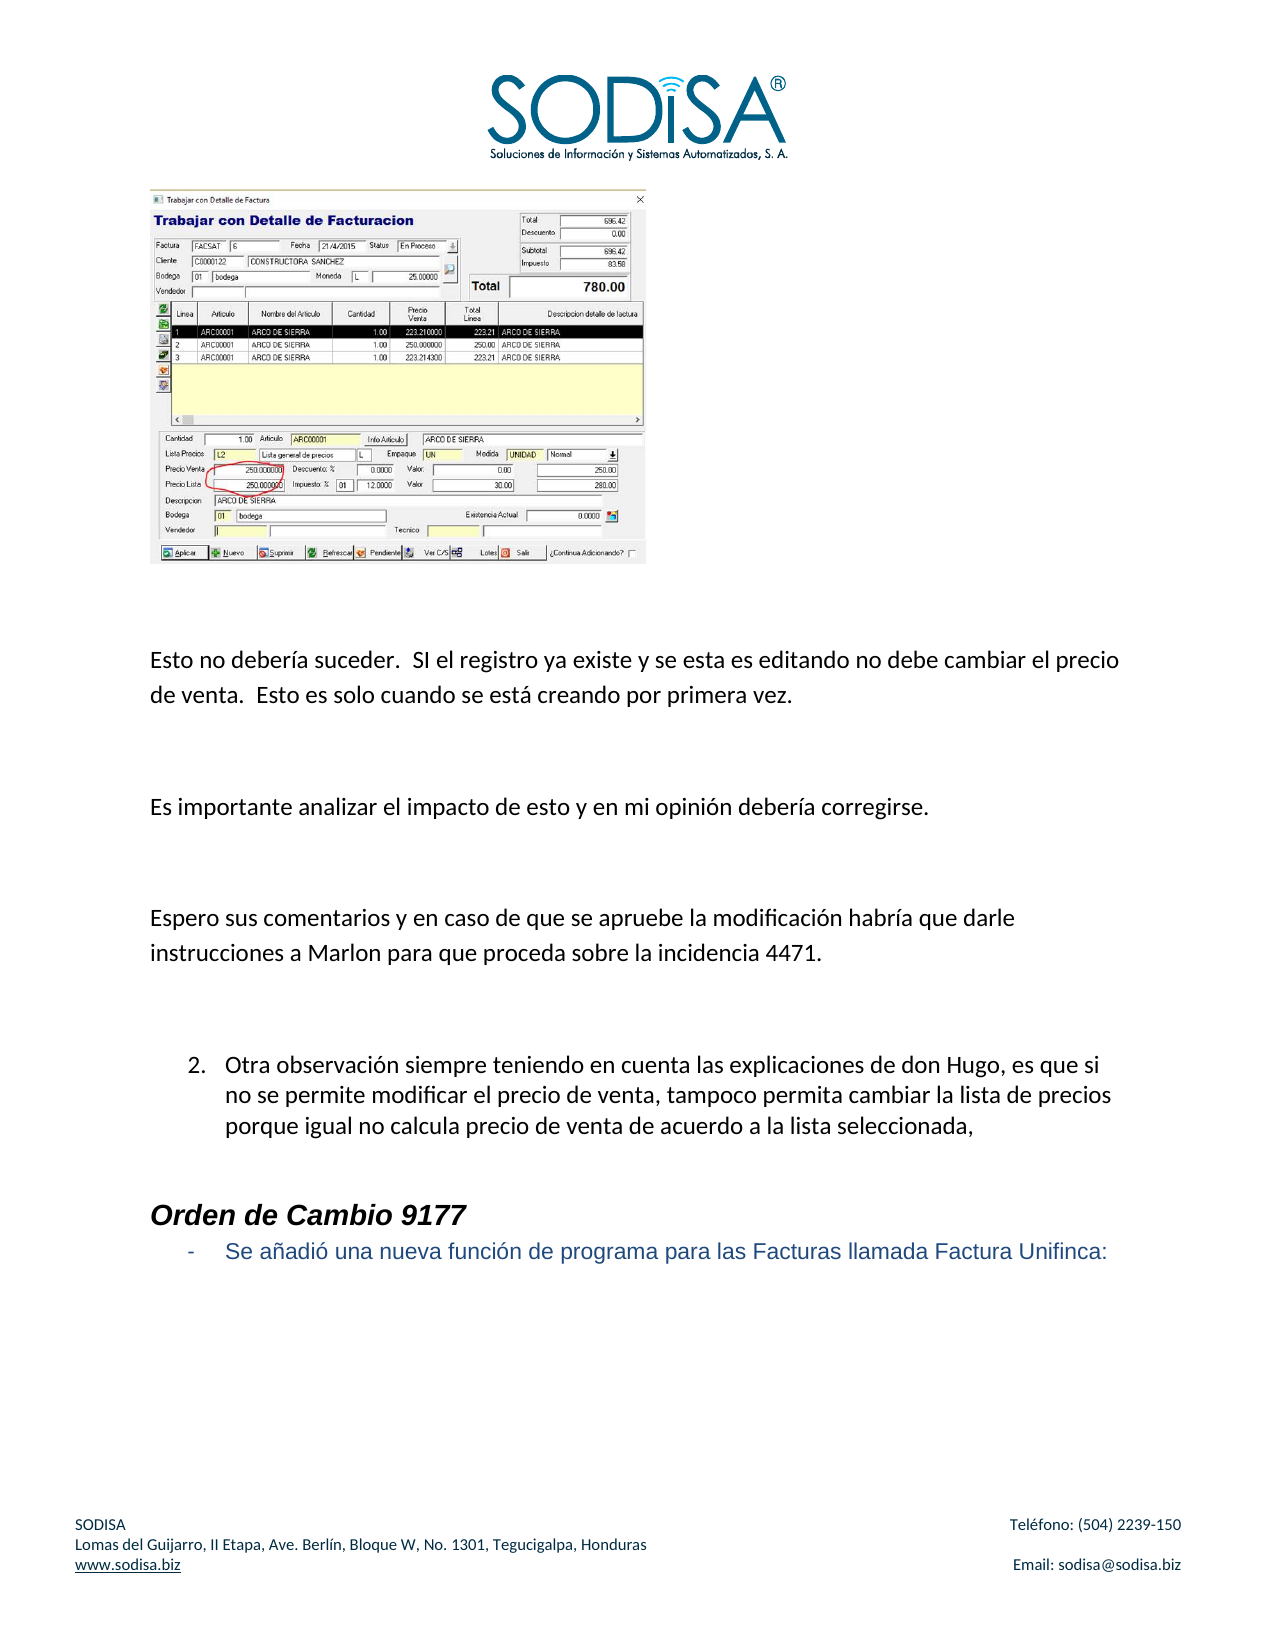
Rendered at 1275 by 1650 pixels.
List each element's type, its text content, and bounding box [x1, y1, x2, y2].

subtitle Orden de Cambio 9177 [150, 1198, 1125, 1231]
text Espero sus comentarios y en caso de que se apruebe la modificación habría que darle instrucciones a Marlon para que proceda sobre la incidencia 4471. [150, 902, 1125, 968]
text Esto no debería suceder. SI el registro ya existe y se esta es editando no debe cambiar el precio de venta. Esto es solo cuando se está creando por primera vez. [150, 644, 1125, 709]
list Otra observación siempre teniendo en cuenta las explicaciones de don Hugo, es que si no se permite modificar el precio de venta, tampoco permita cambiar la lista de precios porque igual no calcula precio de venta de acuerdo a la lista seleccionada, [187, 1049, 1125, 1141]
text Es importante analizar el impacto de esto y en mi opinión debería corregirse. [150, 791, 1125, 821]
list Se añadió una nueva función de programa para las Facturas llamada Factura Unifinca: [187, 1237, 1125, 1266]
picture [150, 189, 647, 564]
